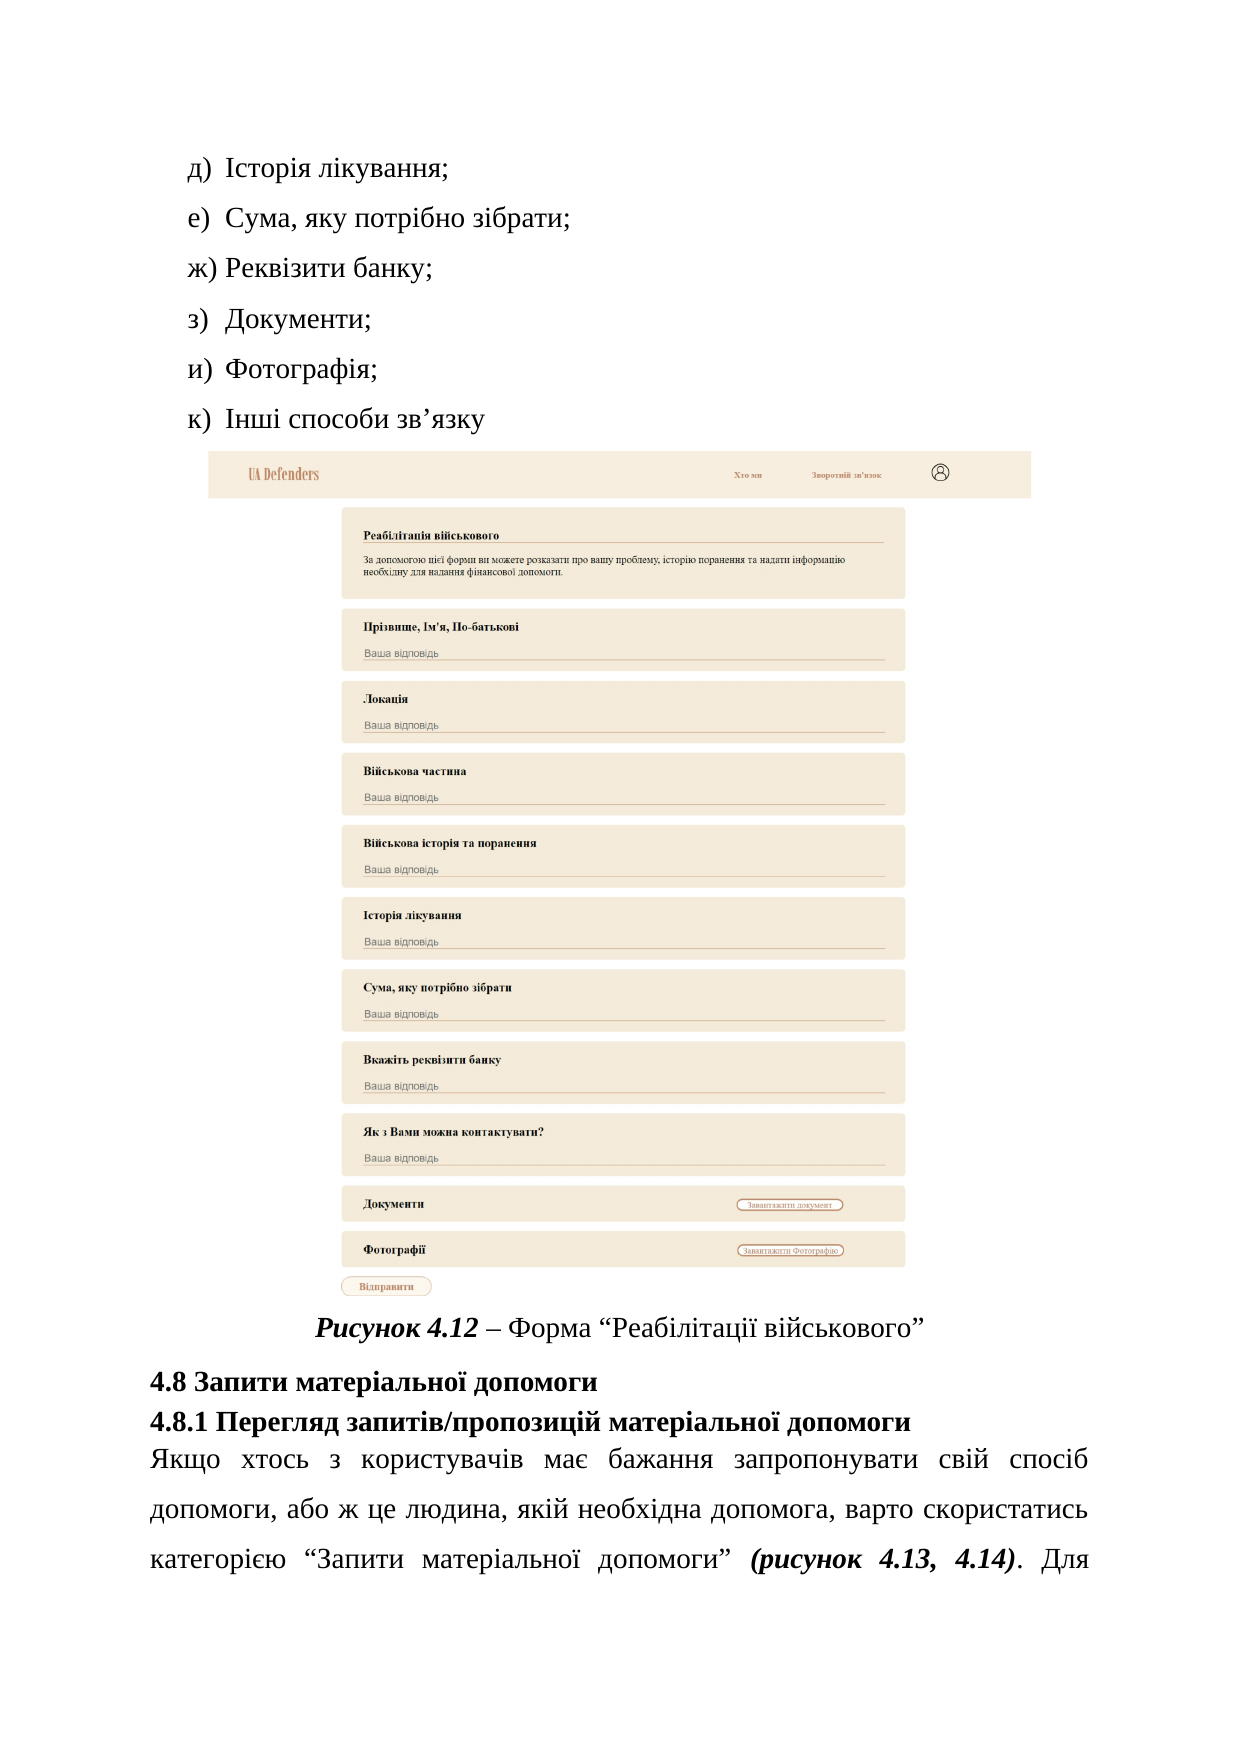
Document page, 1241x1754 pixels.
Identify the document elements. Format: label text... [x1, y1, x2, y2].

list Інші способи зв’язку [187, 402, 1089, 435]
list Фотографія; [187, 351, 1089, 385]
picture [208, 451, 1032, 1296]
list Реквізити банку; [187, 251, 1089, 284]
list Історія лікування; [187, 150, 1089, 183]
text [150, 1441, 1089, 1575]
subtitle 4.8 Запити матеріальної допомоги [150, 1364, 1090, 1398]
text Рисунок 4.12 – Форма “Реабілітації військового” [150, 1310, 1089, 1343]
subtitle 4.8.1 Перегляд запитів/пропозицій матеріальної допомоги [150, 1404, 1090, 1438]
list Сума, яку потрібно зібрати; [187, 200, 1089, 234]
list Документи; [187, 301, 1089, 334]
